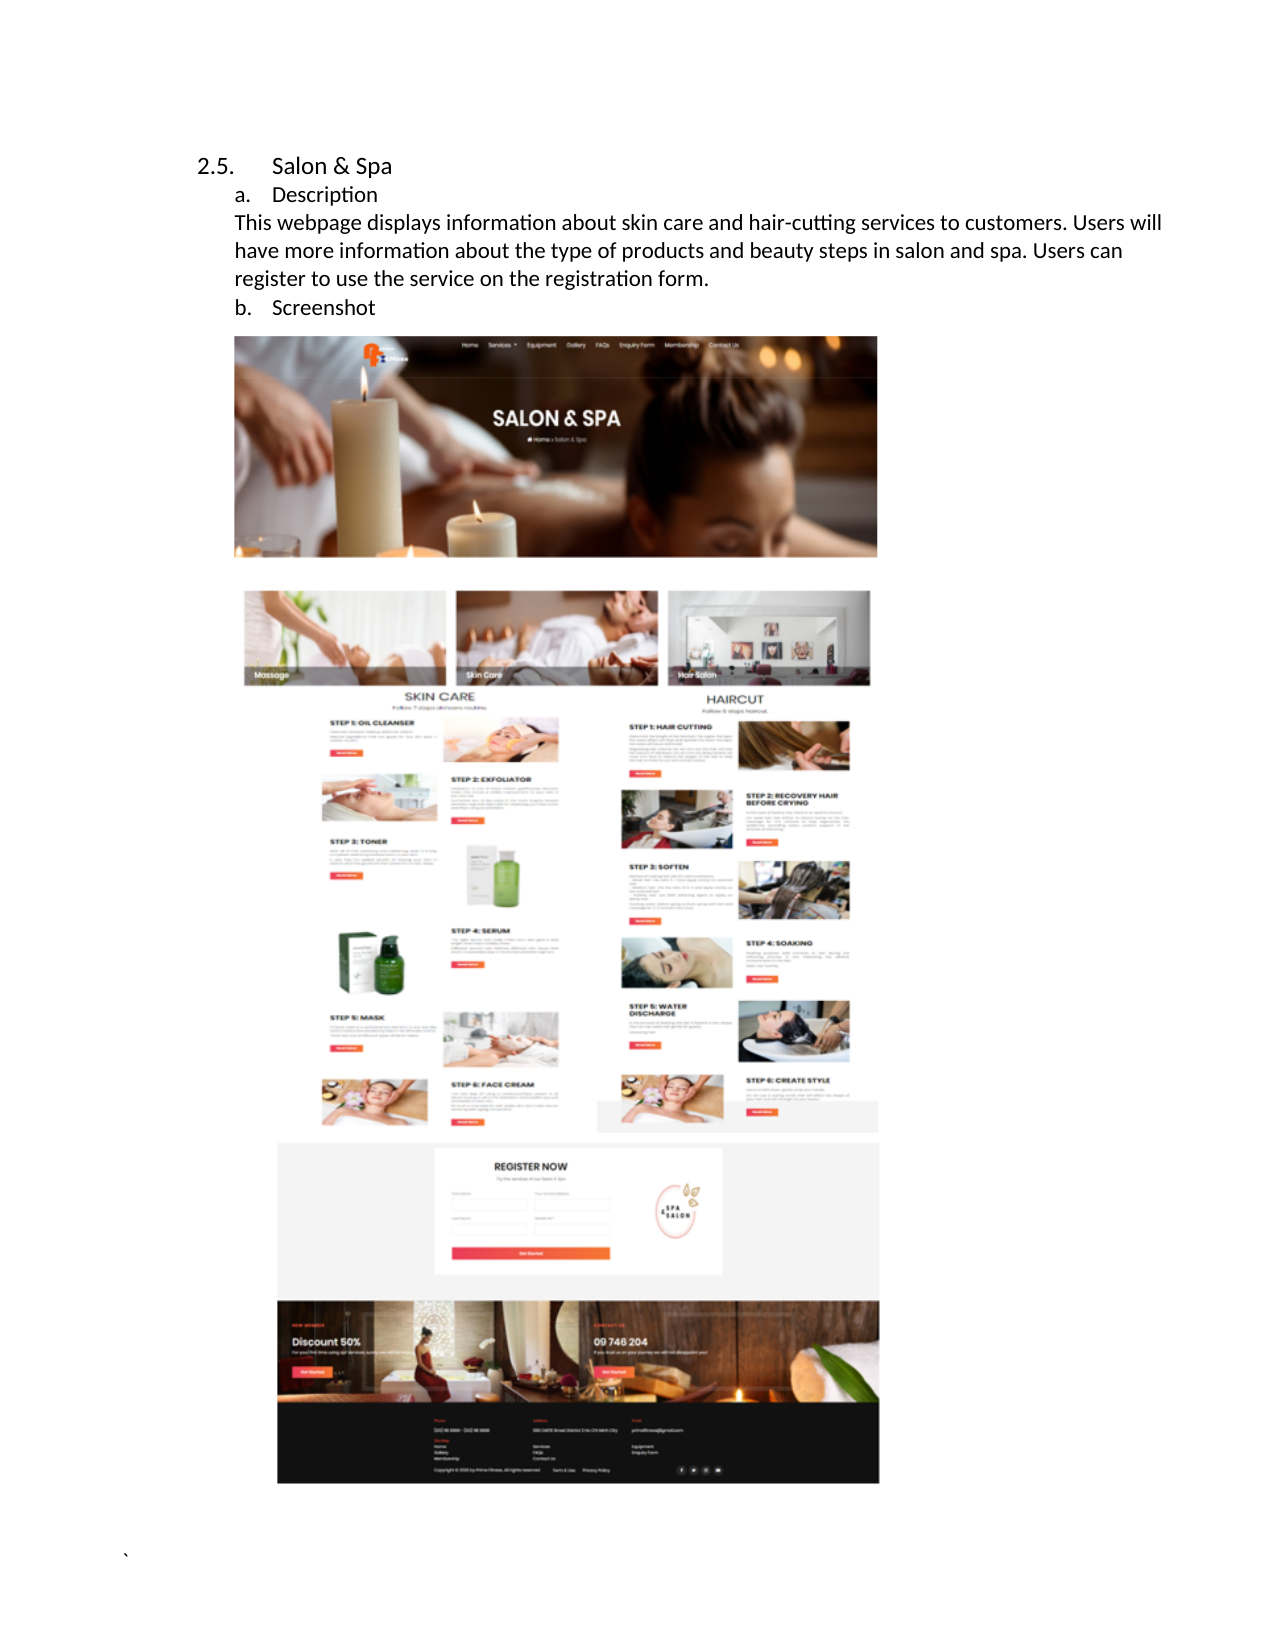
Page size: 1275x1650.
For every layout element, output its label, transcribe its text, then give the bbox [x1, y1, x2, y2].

picture [234, 336, 880, 1485]
list Description [234, 181, 1172, 208]
text This webpage displays information about skin care and hair-cutting services to customers. Users will have more information about the type of products and beauty steps in salon and spa. Users can register to use the service on the registration form. [234, 208, 1172, 293]
list Salon & Spa [197, 150, 1172, 181]
list Screenshot [234, 293, 1172, 321]
